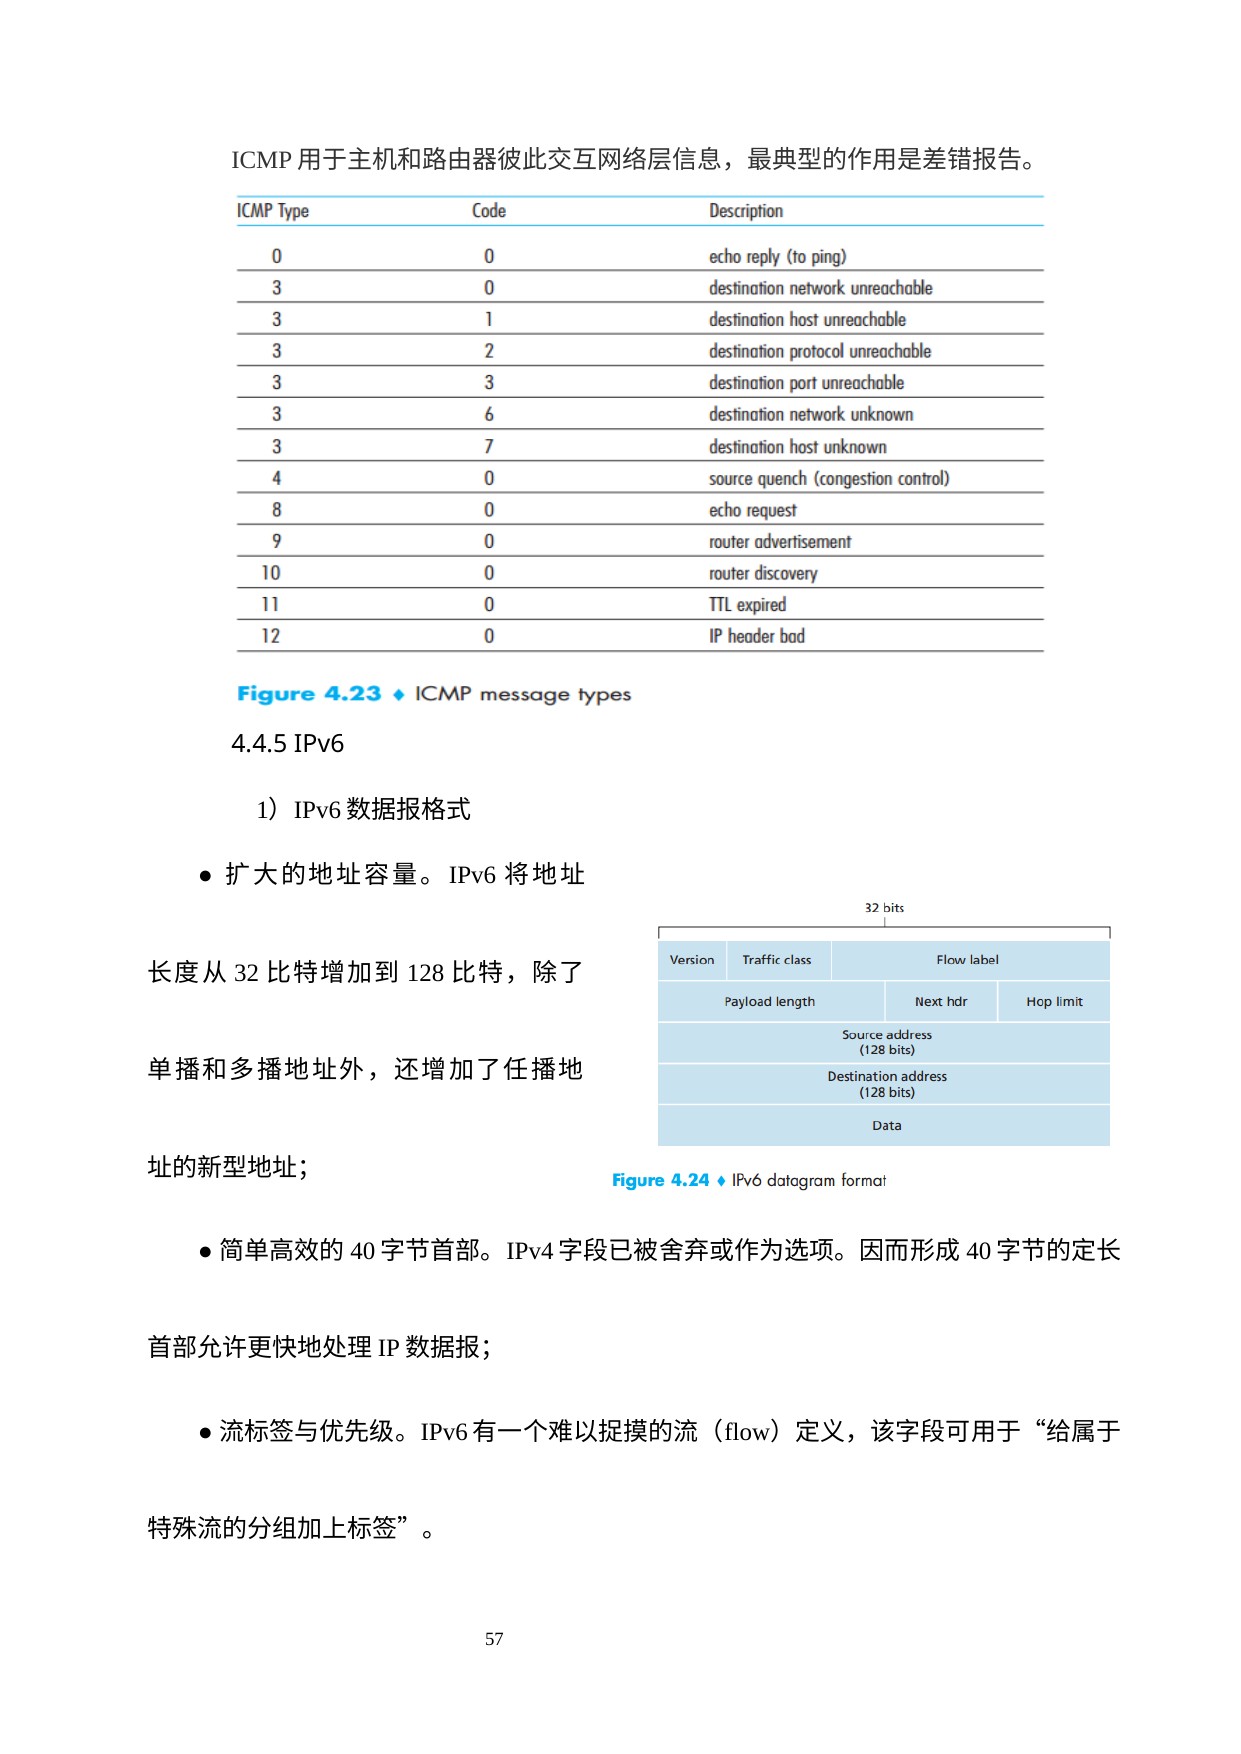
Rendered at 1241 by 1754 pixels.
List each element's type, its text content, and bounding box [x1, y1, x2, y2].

text 1）IPv6数据报格式 [148, 775, 1122, 840]
text 4.4.5 IPv6 [148, 710, 1122, 775]
picture [603, 894, 1113, 1191]
text ● 简单高效的40字节首部。IPv4字段已被舍弃或作为选项。因而形成40字节的定长首部允许更快地处理IP数据报； [148, 1216, 1122, 1378]
picture [231, 190, 1055, 708]
text ● 流标签与优先级。IPv6有一个难以捉摸的流（flow）定义，该字段可用于“给属于特殊流的分组加上标签”。 [148, 1397, 1122, 1559]
text ICMP用于主机和路由器彼此交互网络层信息，最典型的作用是差错报告。 [148, 125, 1122, 190]
